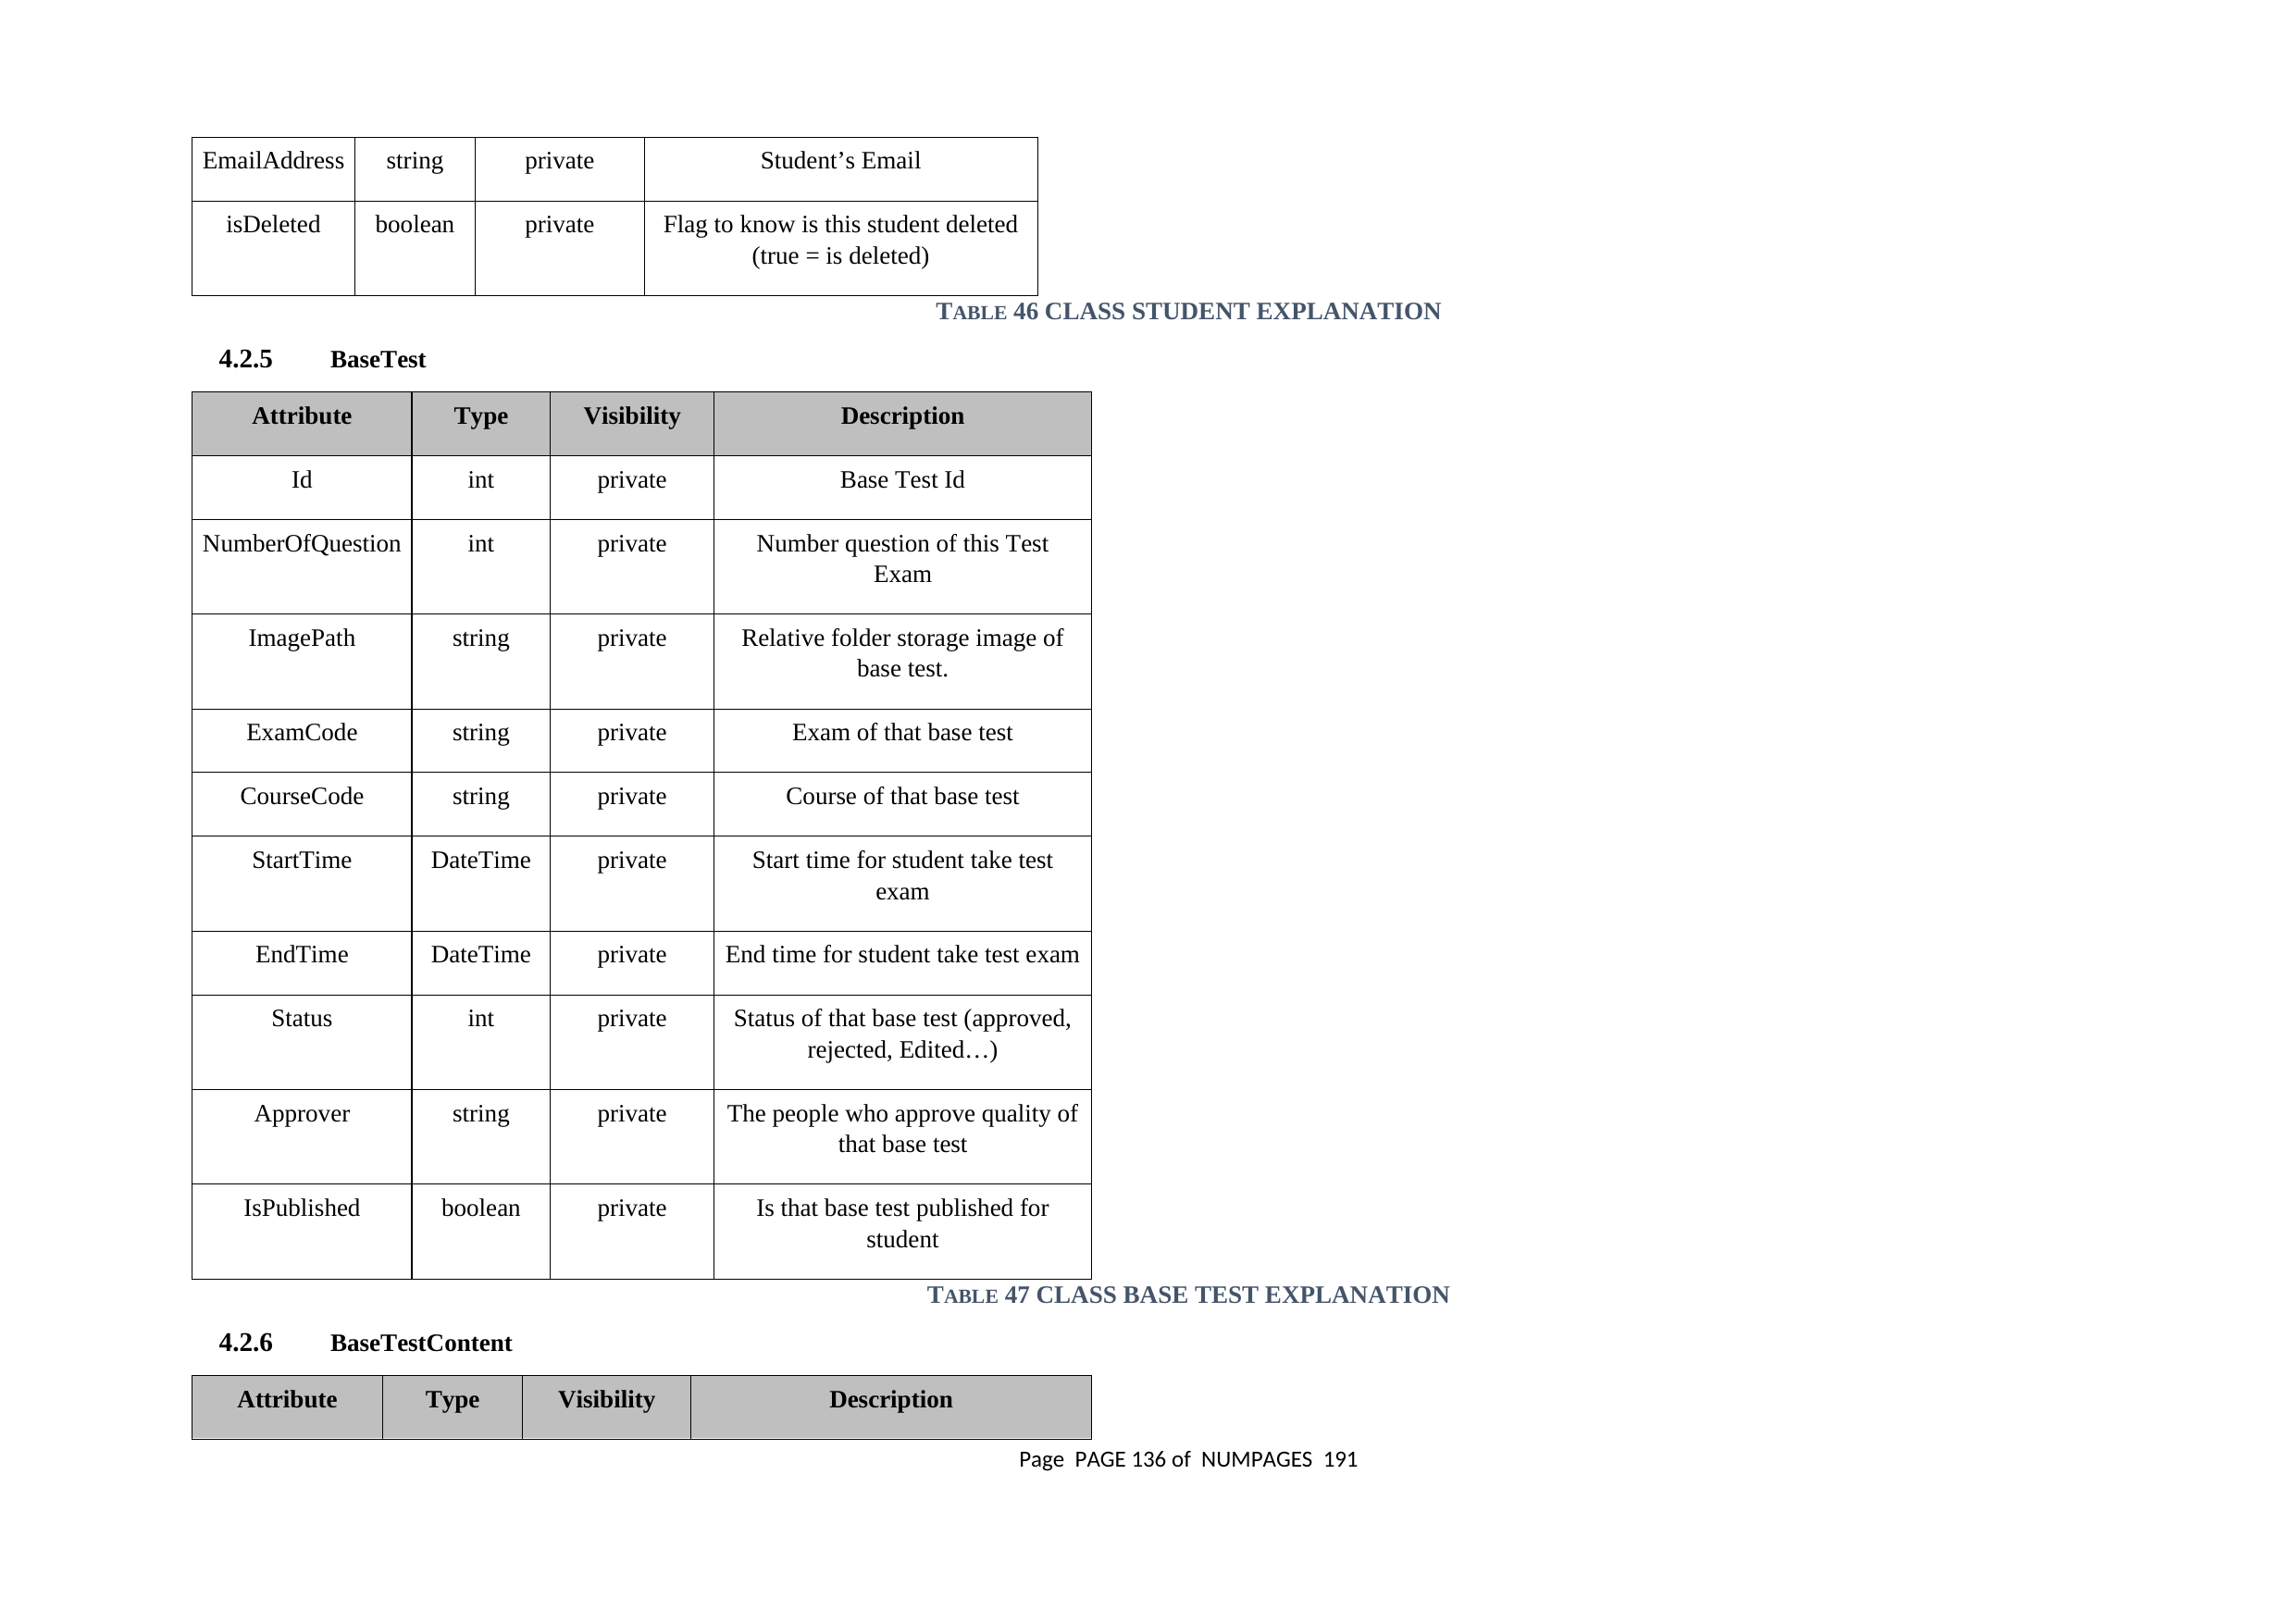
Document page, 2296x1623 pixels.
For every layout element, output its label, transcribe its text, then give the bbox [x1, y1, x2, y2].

text Table 47 CLASS BASE TEST EXPLANATION [192, 1280, 2186, 1308]
table_cell private [476, 138, 644, 201]
table_cell int [413, 996, 550, 1089]
table_cell Approver [192, 1090, 411, 1183]
table_header Visibility [551, 392, 714, 455]
table_cell string [355, 138, 475, 201]
table_cell private [551, 1184, 714, 1279]
table_cell Status of that base test (approved, rejected, Edited…) [714, 996, 1091, 1089]
table_cell Flag to know is this student deleted (true = is deleted) [645, 202, 1037, 295]
subtitle BaseTest [192, 342, 2186, 374]
table_cell private [476, 202, 644, 295]
table_cell DateTime [413, 836, 550, 931]
table_cell string [413, 614, 550, 709]
table_header Attribute [192, 392, 411, 455]
table_cell Base Test Id [714, 456, 1091, 519]
table_header Type [413, 392, 550, 455]
table_cell ImagePath [192, 614, 411, 709]
table_cell Course of that base test [714, 773, 1091, 836]
table_cell NumberOfQuestion [192, 520, 411, 613]
table_header Type [383, 1376, 522, 1438]
table_cell CourseCode [192, 773, 411, 836]
table_cell StartTime [192, 836, 411, 931]
table_cell string [413, 773, 550, 836]
table_cell DateTime [413, 932, 550, 994]
table_cell private [551, 710, 714, 772]
table_cell IsPublished [192, 1184, 411, 1279]
table_cell int [413, 520, 550, 613]
table_cell Id [192, 456, 411, 519]
table_cell private [551, 996, 714, 1089]
table_cell Relative folder storage image of base test. [714, 614, 1091, 709]
table_cell private [551, 773, 714, 836]
table_cell private [551, 520, 714, 613]
table_cell private [551, 456, 714, 519]
table_cell boolean [355, 202, 475, 295]
table_cell int [413, 456, 550, 519]
table_cell Start time for student take test exam [714, 836, 1091, 931]
table_cell string [413, 1090, 550, 1183]
table_cell End time for student take test exam [714, 932, 1091, 994]
table_cell private [551, 836, 714, 931]
table_cell EmailAddress [192, 138, 354, 201]
table_cell EndTime [192, 932, 411, 994]
table_cell string [413, 710, 550, 772]
table_cell Exam of that base test [714, 710, 1091, 772]
table_cell private [551, 614, 714, 709]
table_cell Student’s Email [645, 138, 1037, 201]
table_cell boolean [413, 1184, 550, 1279]
table_cell Status [192, 996, 411, 1089]
text Table 46 CLASS STUDENT EXPLANATION [192, 296, 2186, 325]
table_cell Number question of this Test Exam [714, 520, 1091, 613]
table_cell Is that base test published for student [714, 1184, 1091, 1279]
table_cell ExamCode [192, 710, 411, 772]
table_cell The people who approve quality of that base test [714, 1090, 1091, 1183]
table_header Description [714, 392, 1091, 455]
subtitle BaseTestContent [192, 1326, 2186, 1357]
table_header Description [691, 1376, 1091, 1438]
table_header Visibility [523, 1376, 690, 1438]
table_header Attribute [192, 1376, 382, 1438]
table_cell isDeleted [192, 202, 354, 295]
table_cell private [551, 932, 714, 994]
table_cell private [551, 1090, 714, 1183]
